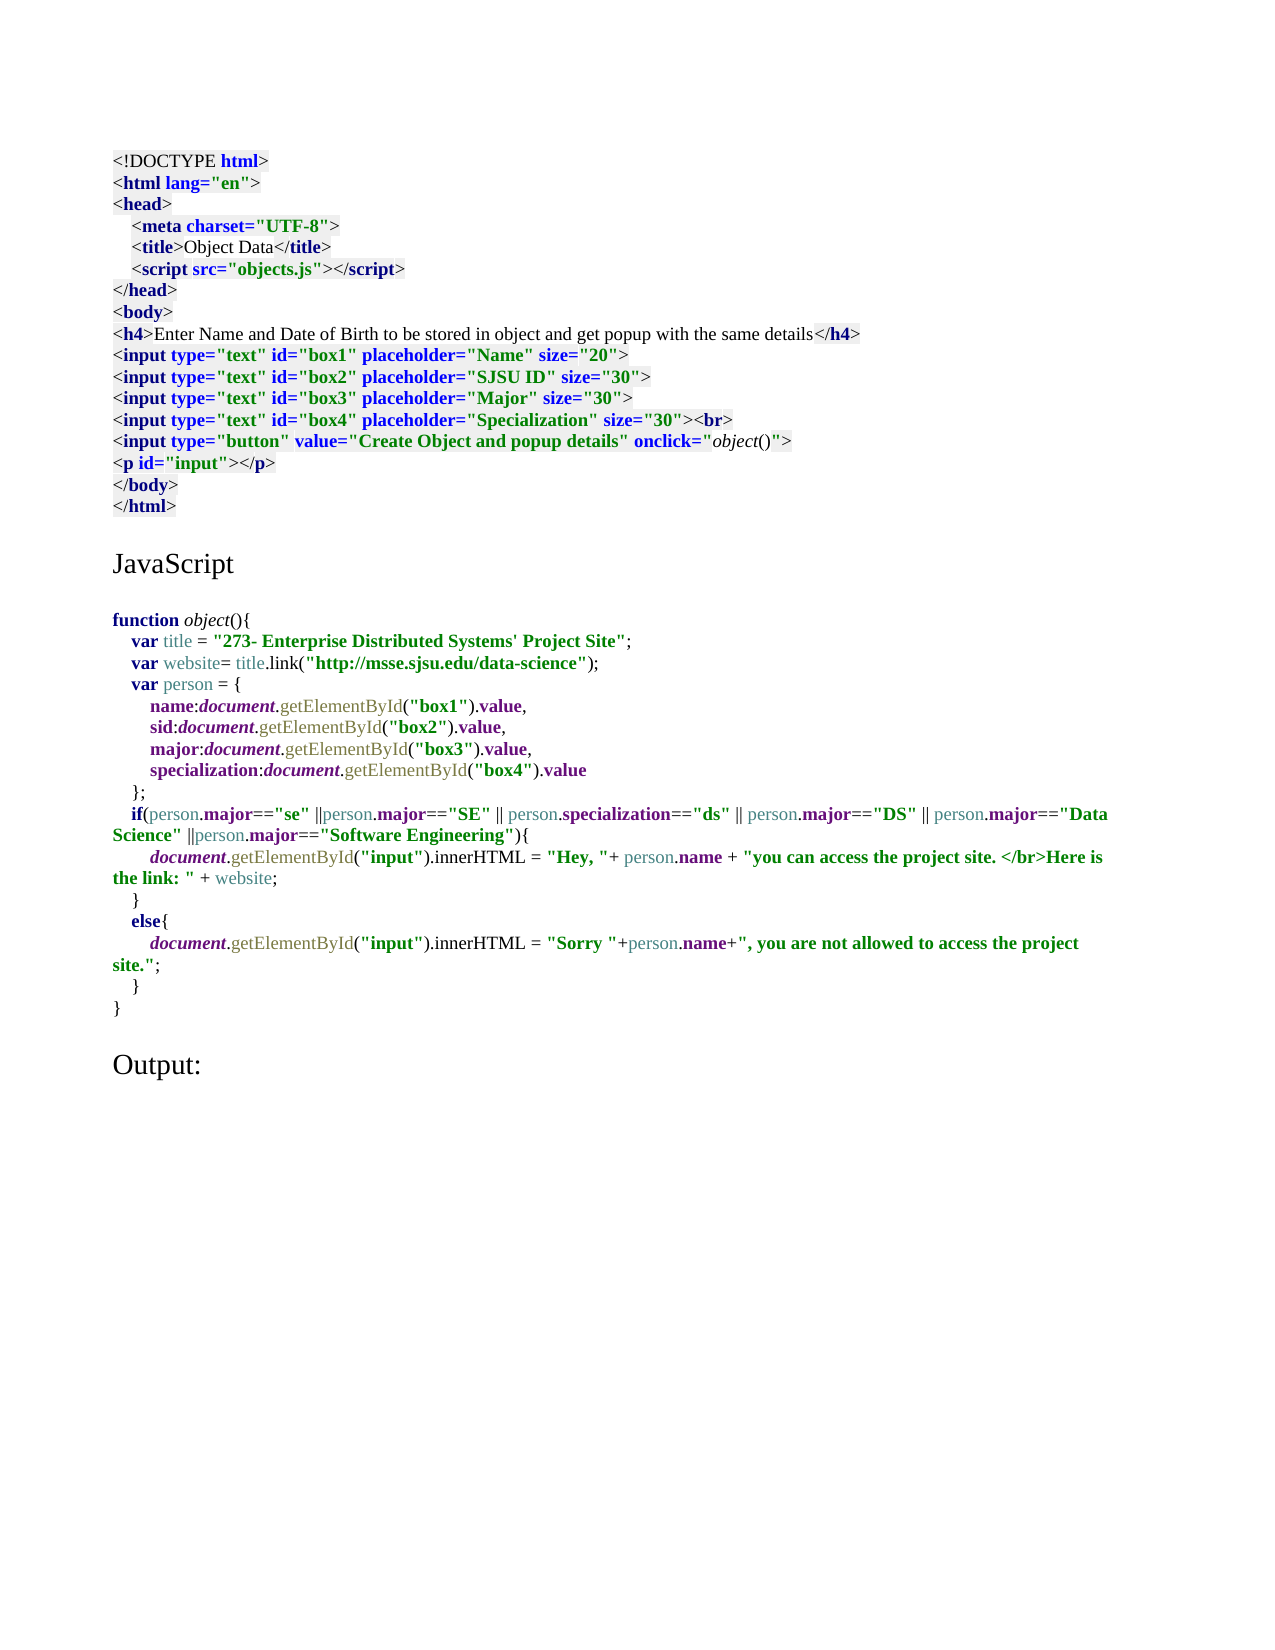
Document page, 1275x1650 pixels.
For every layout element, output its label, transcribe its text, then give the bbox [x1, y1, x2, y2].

text function object(){ var title = "273- Enterprise Distributed Systems' Project Site"; var website= title.link("http://msse.sjsu.edu/data-science"); var person = { name:document.getElementById("box1").value, sid:document.getElementById("box2").value, major:document.getElementById("box3").value, specialization:document.getElementById("box4").value }; if(person.major=="se" ||person.major=="SE" || person.specialization=="ds" || person.major=="DS" || person.major=="Data Science" ||person.major=="Software Engineering"){ document.getElementById("input").innerHTML = "Hey, "+ person.name + "you can access the project site. </br>Here is the link: " + website; } else{ document.getElementById("input").innerHTML = "Sorry "+person.name+", you are not allowed to access the project site."; } } [112, 608, 1125, 1018]
text JavaScript [112, 546, 1125, 579]
text <!DOCTYPE html> <html lang="en"> <head> <meta charset="UTF-8"> <title>Object Data</title> <script src="objects.js"></script> </head> <body> <h4>Enter Name and Date of Birth to be stored in object and get popup with the same details</h4> <input type="text" id="box1" placeholder="Name" size="20"> <input type="text" id="box2" placeholder="SJSU ID" size="30"> <input type="text" id="box3" placeholder="Major" size="30"> <input type="text" id="box4" placeholder="Specialization" size="30"><br> <input type="button" value="Create Object and popup details" onclick="object()"> <p id="input"></p> </body> </html> [112, 150, 1125, 517]
text Output: [112, 1047, 1125, 1081]
